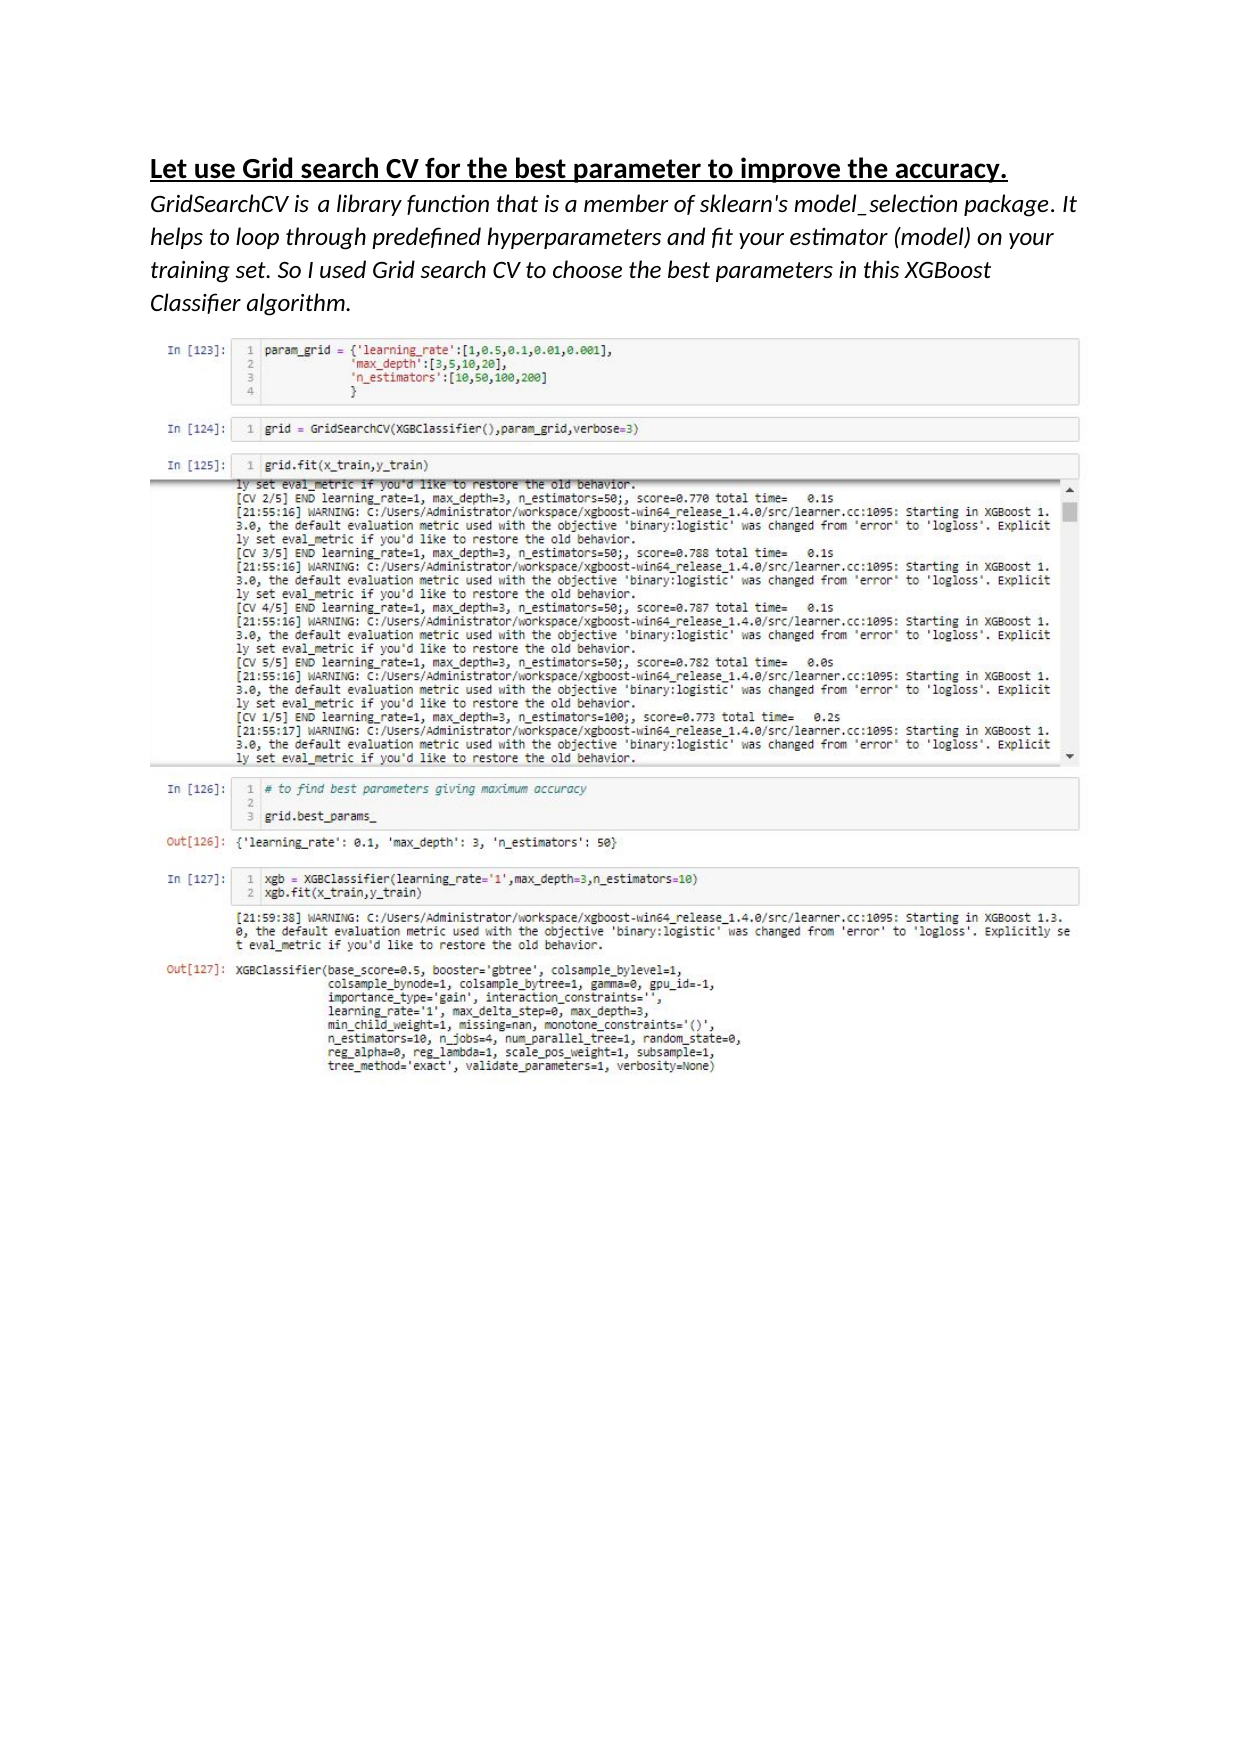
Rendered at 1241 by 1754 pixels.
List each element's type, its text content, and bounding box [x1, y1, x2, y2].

subtitle Let use Grid search CV for the best parameter to improve the accuracy. [150, 150, 1090, 186]
text GridSearchCV is a library function that is a member of sklearn's model_selection package. It helps to loop through predefined hyperparameters and fit your estimator (model) on your training set. So I used Grid search CV to choose the best parameters in this XGBoost Classifier algorithm. [150, 188, 1090, 318]
picture [150, 336, 1091, 1086]
